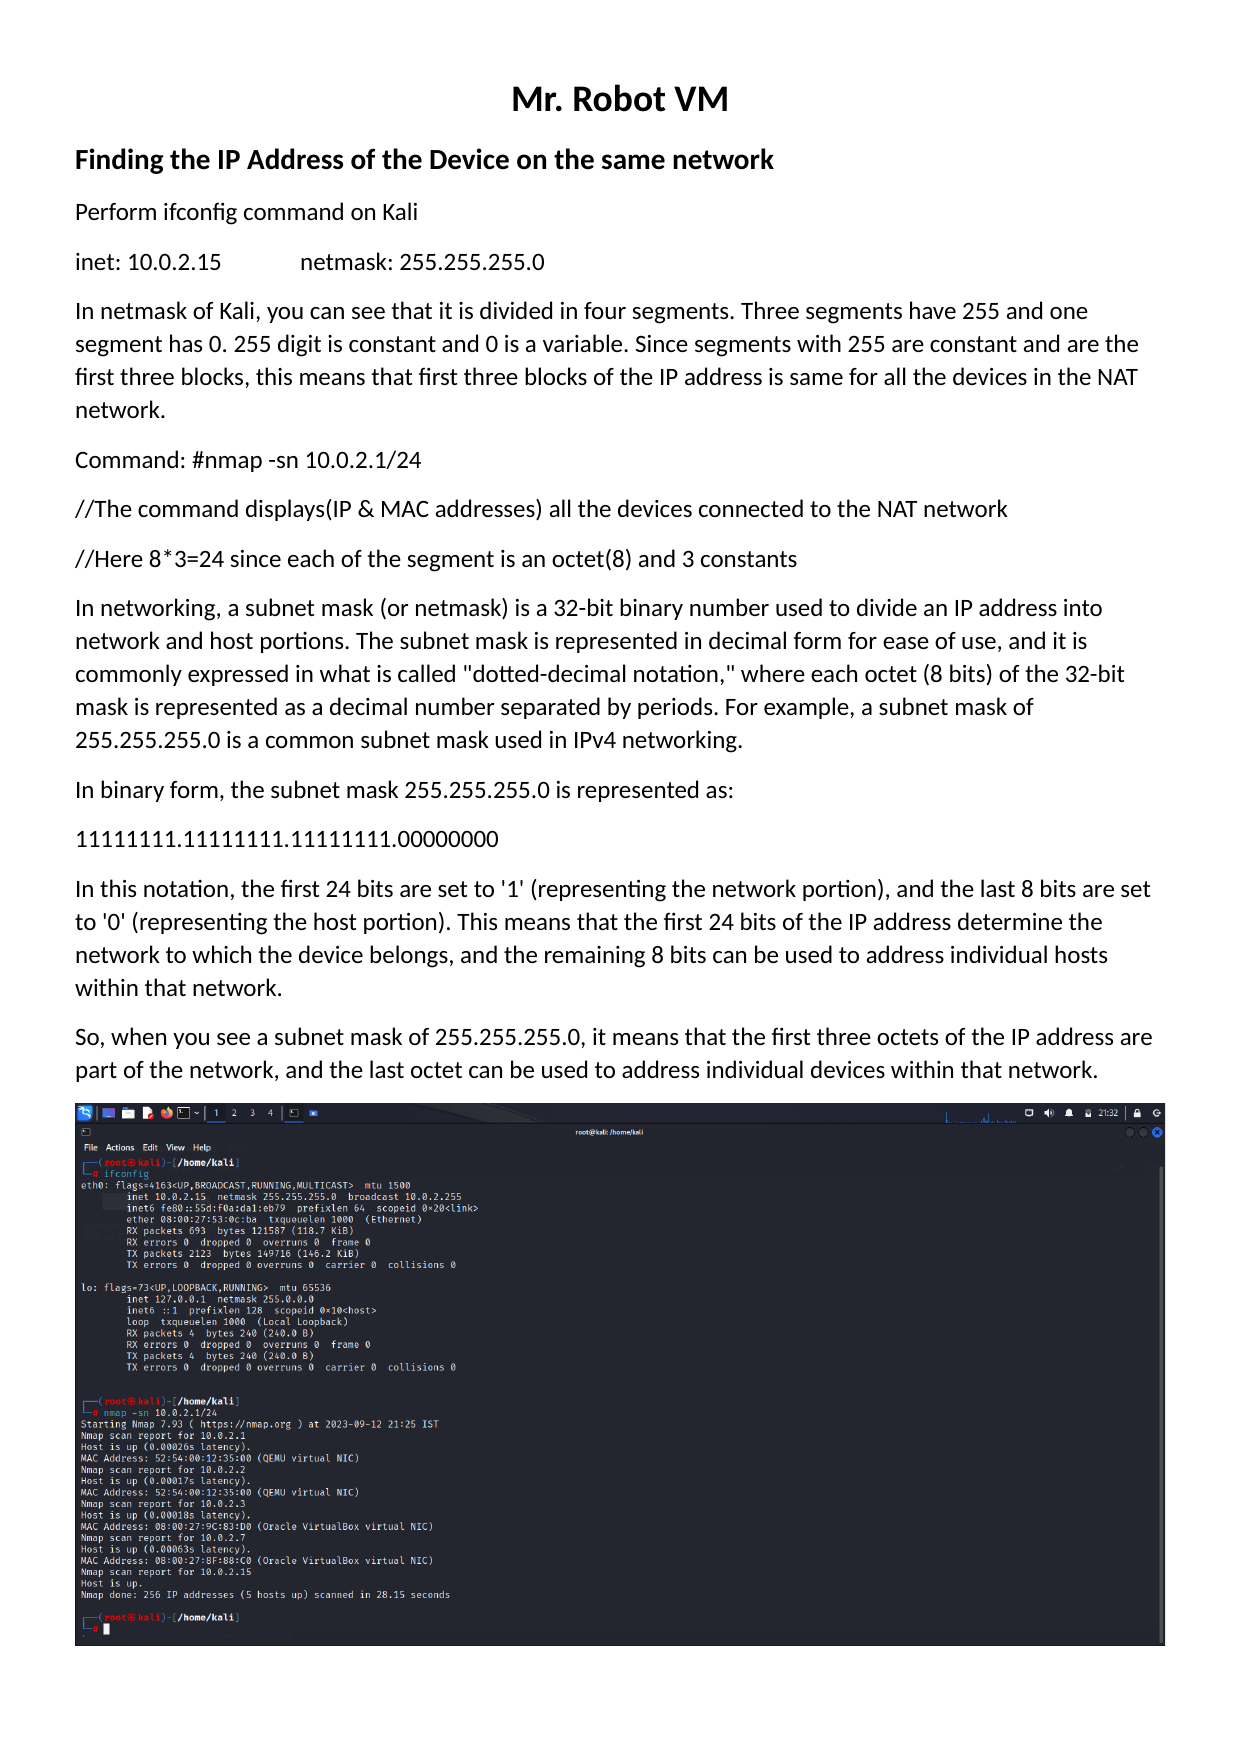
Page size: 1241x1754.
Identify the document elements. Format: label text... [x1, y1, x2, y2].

text inet: 10.0.2.15 netmask: 255.255.255.0 [75, 246, 1165, 276]
text In this notation, the first 24 bits are set to '1' (representing the network portion), and the last 8 bits are set to '0' (representing the host portion). This means that the first 24 bits of the IP address determine the network to which the device belongs, and the remaining 8 bits can be used to address individual hosts within that network. [75, 873, 1165, 1002]
text Command: #nmap -sn 10.0.2.1/24 [75, 444, 1165, 474]
text Perform ifconfig command on Kali [75, 196, 1165, 227]
text In networking, a subnet mask (or netmask) is a 32-bit binary number used to divide an IP address into network and host portions. The subnet mask is represented in decimal form for ease of use, and it is commonly expressed in what is called "dotted-decimal notation," where each octet (8 bits) of the 32-bit mask is represented as a decimal number separated by periods. For example, a subnet mask of 255.255.255.0 is a common subnet mask used in IPv4 networking. [75, 592, 1165, 755]
text //Here 8*3=24 since each of the segment is an octet(8) and 3 constants [75, 543, 1165, 573]
text //The command displays(IP & MAC addresses) all the devices connected to the NAT network [75, 493, 1165, 524]
text So, when you see a subnet mask of 255.255.255.0, it means that the first three octets of the IP address are part of the network, and the last octet can be used to address individual devices within that network. [75, 1021, 1165, 1085]
text Finding the IP Address of the Device on the same network [75, 141, 1165, 177]
text Mr. Robot VM [75, 75, 1165, 121]
text In binary form, the subnet mask 255.255.255.0 is represented as: [75, 774, 1165, 804]
picture [75, 1103, 1166, 1646]
text In netmask of Kali, you can see that it is divided in four segments. Three segments have 255 and one segment has 0. 255 digit is constant and 0 is a variable. Since segments with 255 are constant and are the first three blocks, this means that first three blocks of the IP address is same for all the devices in the NAT network. [75, 295, 1165, 425]
text 11111111.11111111.11111111.00000000 [75, 823, 1165, 854]
